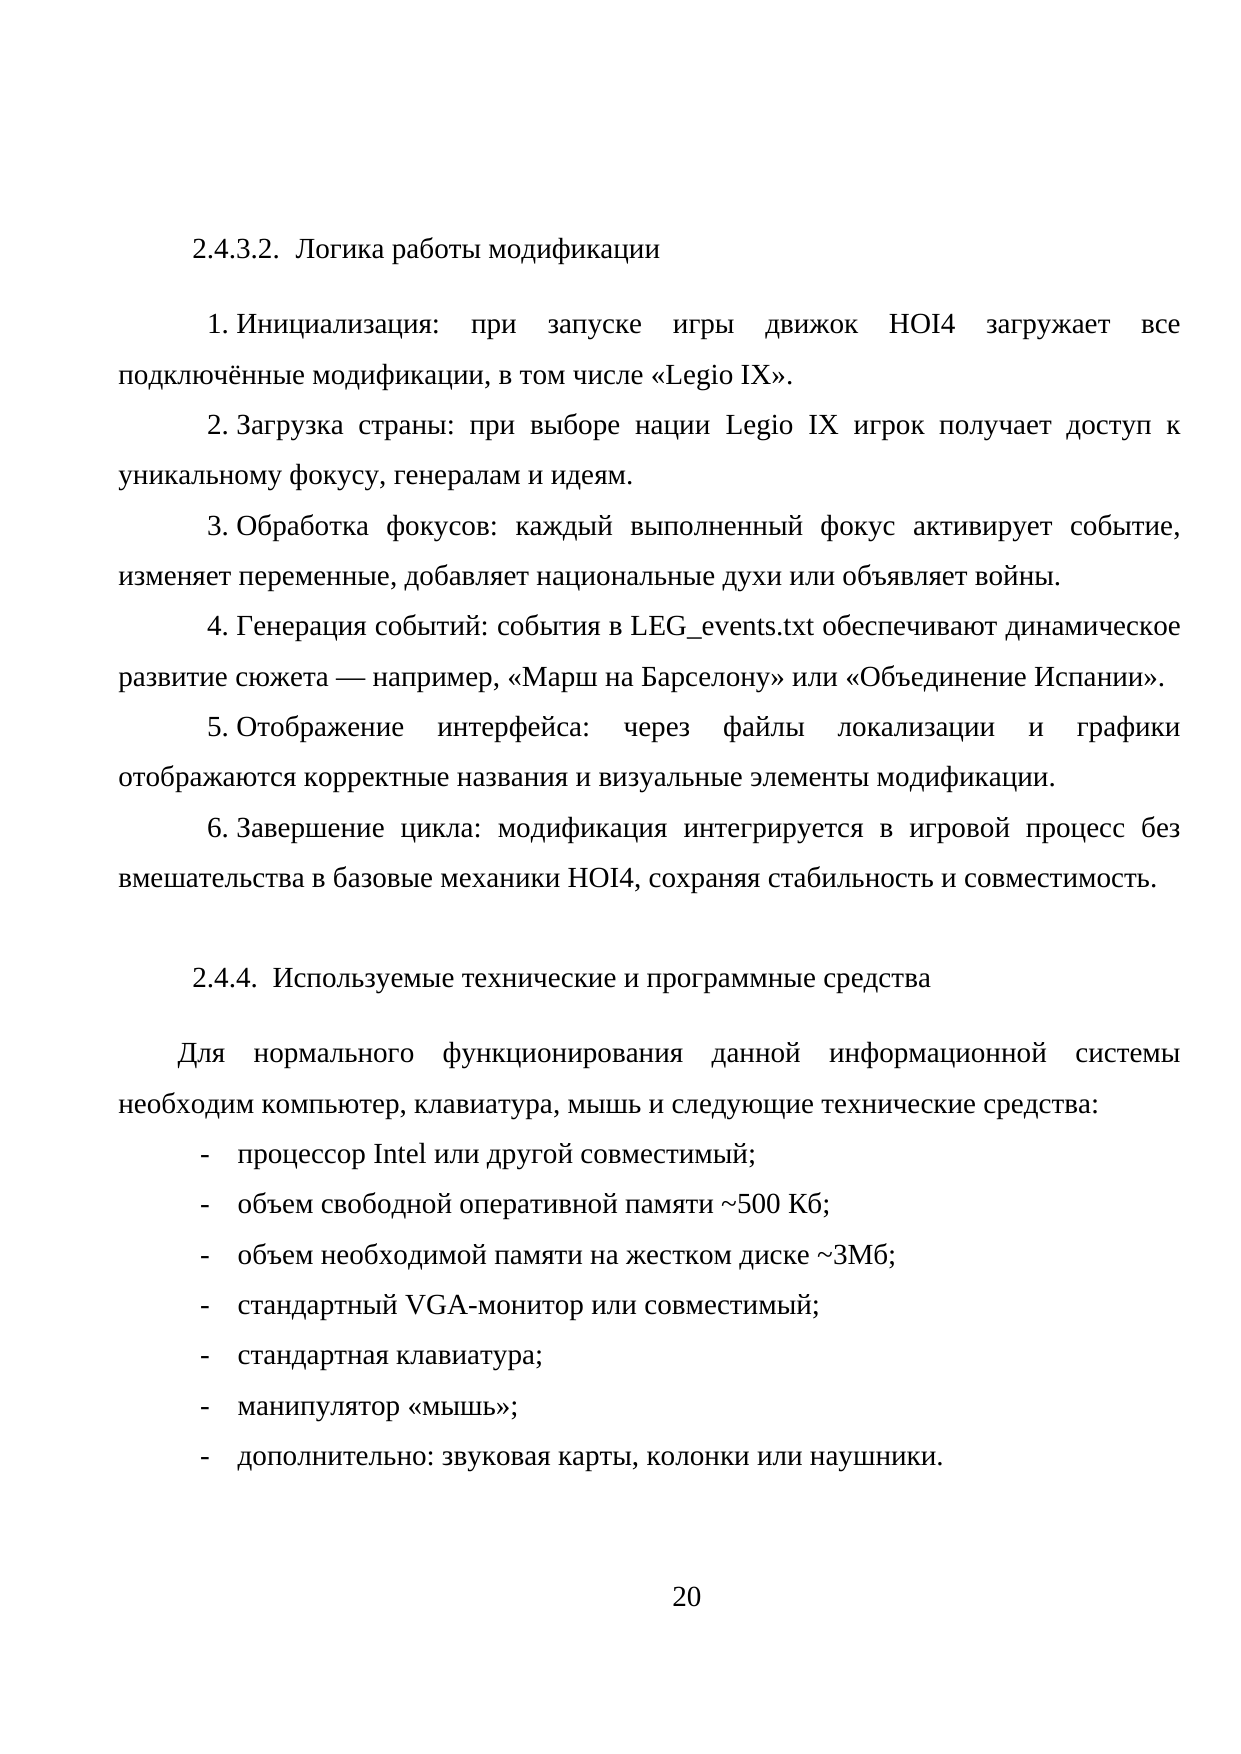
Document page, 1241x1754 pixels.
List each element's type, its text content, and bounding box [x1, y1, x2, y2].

text Для нормального функционирования данной информационной системы необходим компьютер, клавиатура, мышь и следующие технические средства: [118, 1036, 1181, 1119]
list Обработка фокусов: каждый выполненный фокус активирует событие, изменяет переменные, добавляет национальные духи или объявляет войны. [118, 508, 1181, 592]
list объем необходимой памяти на жестком диске ~3Мб; [200, 1237, 1181, 1270]
list Загрузка страны: при выборе нации Legio IX игрок получает доступ к уникальному фокусу, генералам и идеям. [118, 407, 1181, 491]
list Отображение интерфейса: через файлы локализации и графики отображаются корректные названия и визуальные элементы модификации. [118, 709, 1181, 793]
list Генерация событий: события в LEG_events.txt обеспечивают динамическое развитие сюжета — например, «Марш на Барселону» или «Объединение Испании». [118, 608, 1181, 692]
list Логика работы модификации [118, 231, 1181, 265]
list Инициализация: при запуске игры движок HOI4 загружает все подключённые модификации, в том числе «Legio IX». [118, 307, 1181, 390]
list манипулятор «мышь»; [200, 1388, 1181, 1421]
list стандартная клавиатура; [200, 1337, 1181, 1371]
list Завершение цикла: модификация интегрируется в игровой процесс без вмешательства в базовые механики HOI4, сохраняя стабильность и совместимость. [118, 810, 1181, 893]
list объем свободной оперативной памяти ~500 Кб; [200, 1187, 1181, 1220]
list стандартный VGA-монитор или совместимый; [200, 1287, 1181, 1321]
list дополнительно: звуковая карты, колонки или наушники. [200, 1438, 1181, 1472]
subtitle 2.4.4. Используемые технические и программные средства [118, 960, 1181, 994]
list процессор Intel или другой совместимый; [200, 1136, 1181, 1170]
